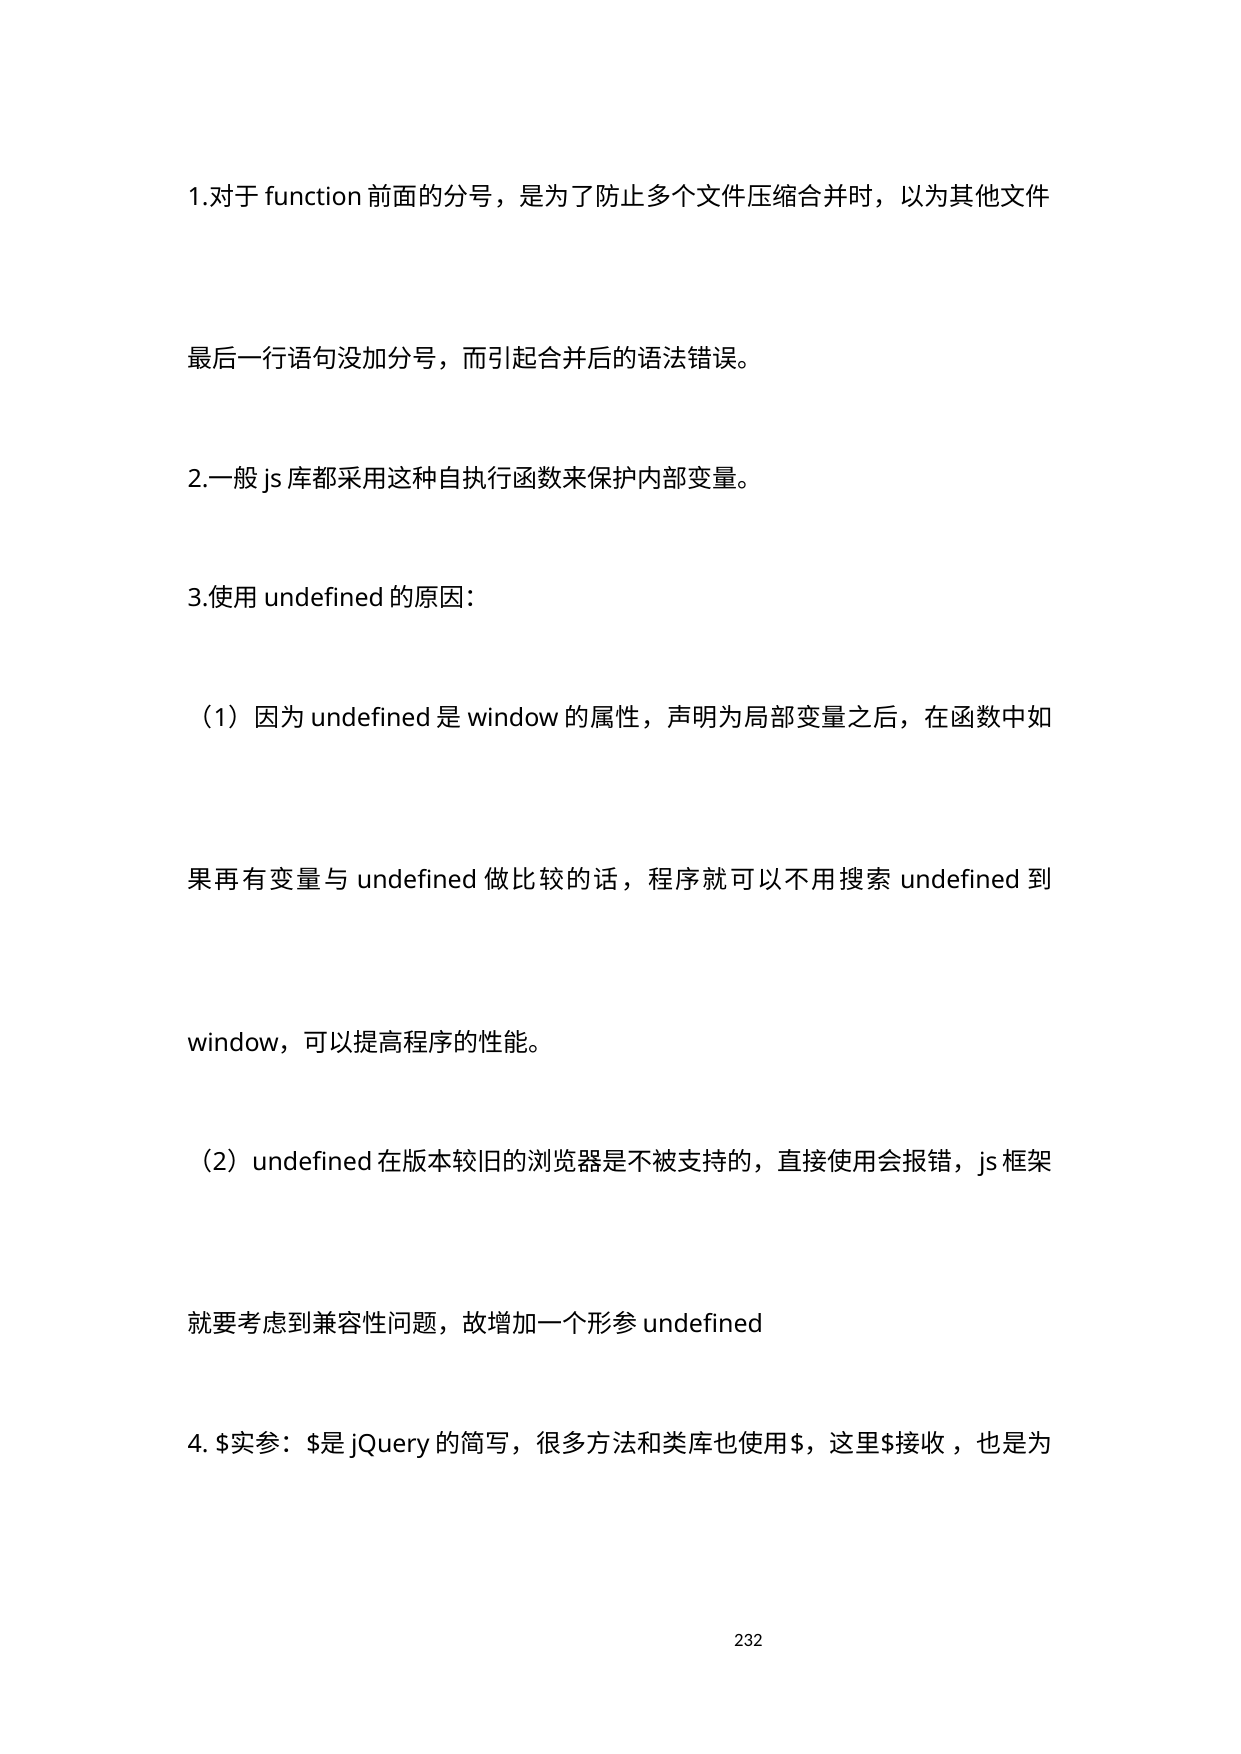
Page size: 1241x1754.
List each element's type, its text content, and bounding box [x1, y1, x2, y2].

text 3.使用undefined的原因： [187, 563, 1053, 628]
text （1）因为undefined是window的属性，声明为局部变量之后，在函数中如果再有变量与undefined做比较的话，程序就可以不用搜索undefined到window，可以提高程序的性能。 [187, 683, 1053, 1073]
text （2）undefined在版本较旧的浏览器是不被支持的，直接使用会报错，js框架就要考虑到兼容性问题，故增加一个形参undefined [187, 1127, 1053, 1354]
text 1.对于function前面的分号，是为了防止多个文件压缩合并时，以为其他文件最后一行语句没加分号，而引起合并后的语法错误。 [187, 162, 1053, 389]
text 2.一般js库都采用这种自执行函数来保护内部变量。 [187, 444, 1053, 509]
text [187, 1409, 1053, 1474]
